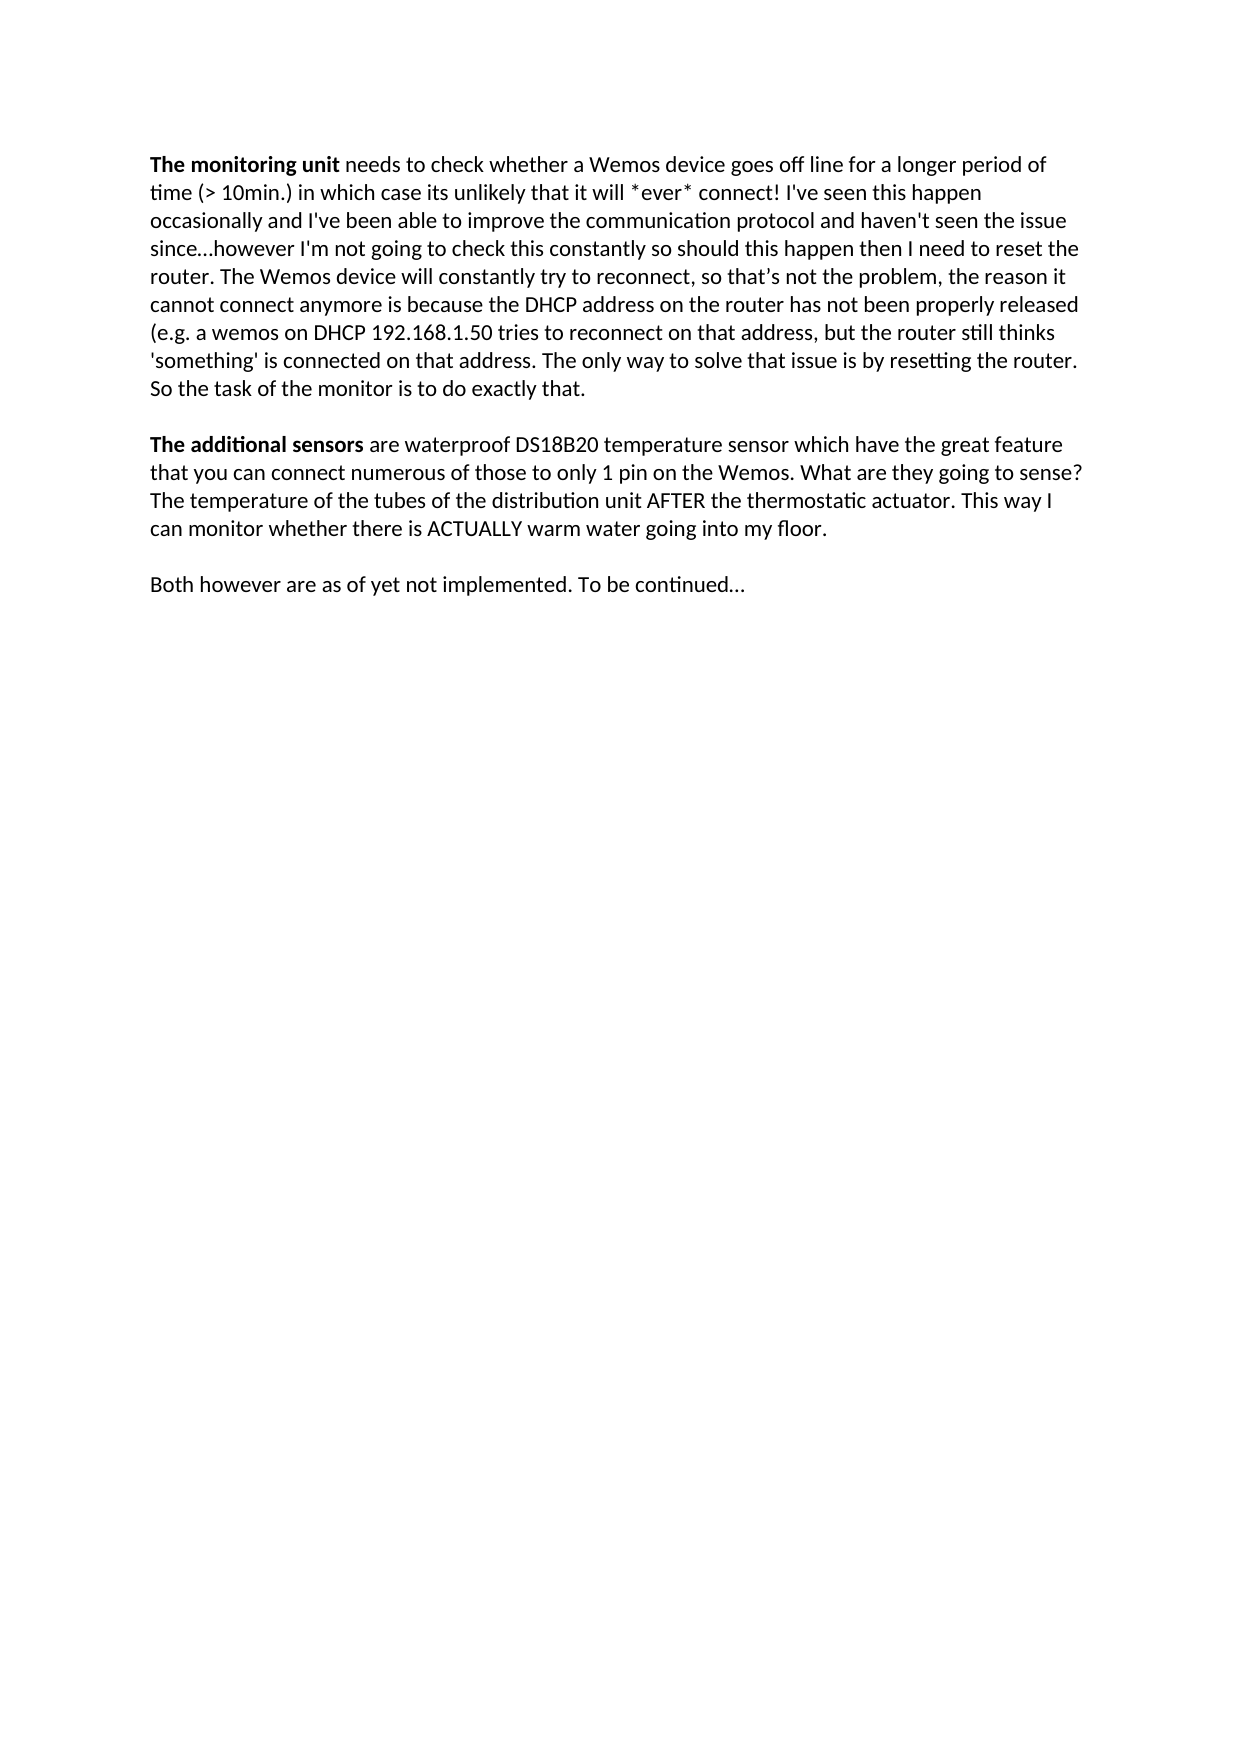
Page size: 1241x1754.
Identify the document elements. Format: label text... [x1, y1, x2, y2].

text The additional sensors are waterproof DS18B20 temperature sensor which have the great feature that you can connect numerous of those to only 1 pin on the Wemos. What are they going to sense? The temperature of the tubes of the distribution unit AFTER the thermostatic actuator. This way I can monitor whether there is ACTUALLY warm water going into my floor. [150, 430, 1090, 542]
text The monitoring unit needs to check whether a Wemos device goes off line for a longer period of time (> 10min.) in which case its unlikely that it will *ever* connect! I've seen this happen occasionally and I've been able to improve the communication protocol and haven't seen the issue since…however I'm not going to check this constantly so should this happen then I need to reset the router. The Wemos device will constantly try to reconnect, so that’s not the problem, the reason it cannot connect anymore is because the DHCP address on the router has not been properly released (e.g. a wemos on DHCP 192.168.1.50 tries to reconnect on that address, but the router still thinks 'something' is connected on that address. The only way to solve that issue is by resetting the router. So the task of the monitor is to do exactly that. [150, 150, 1090, 402]
text Both however are as of yet not implemented. To be continued… [150, 570, 1090, 598]
